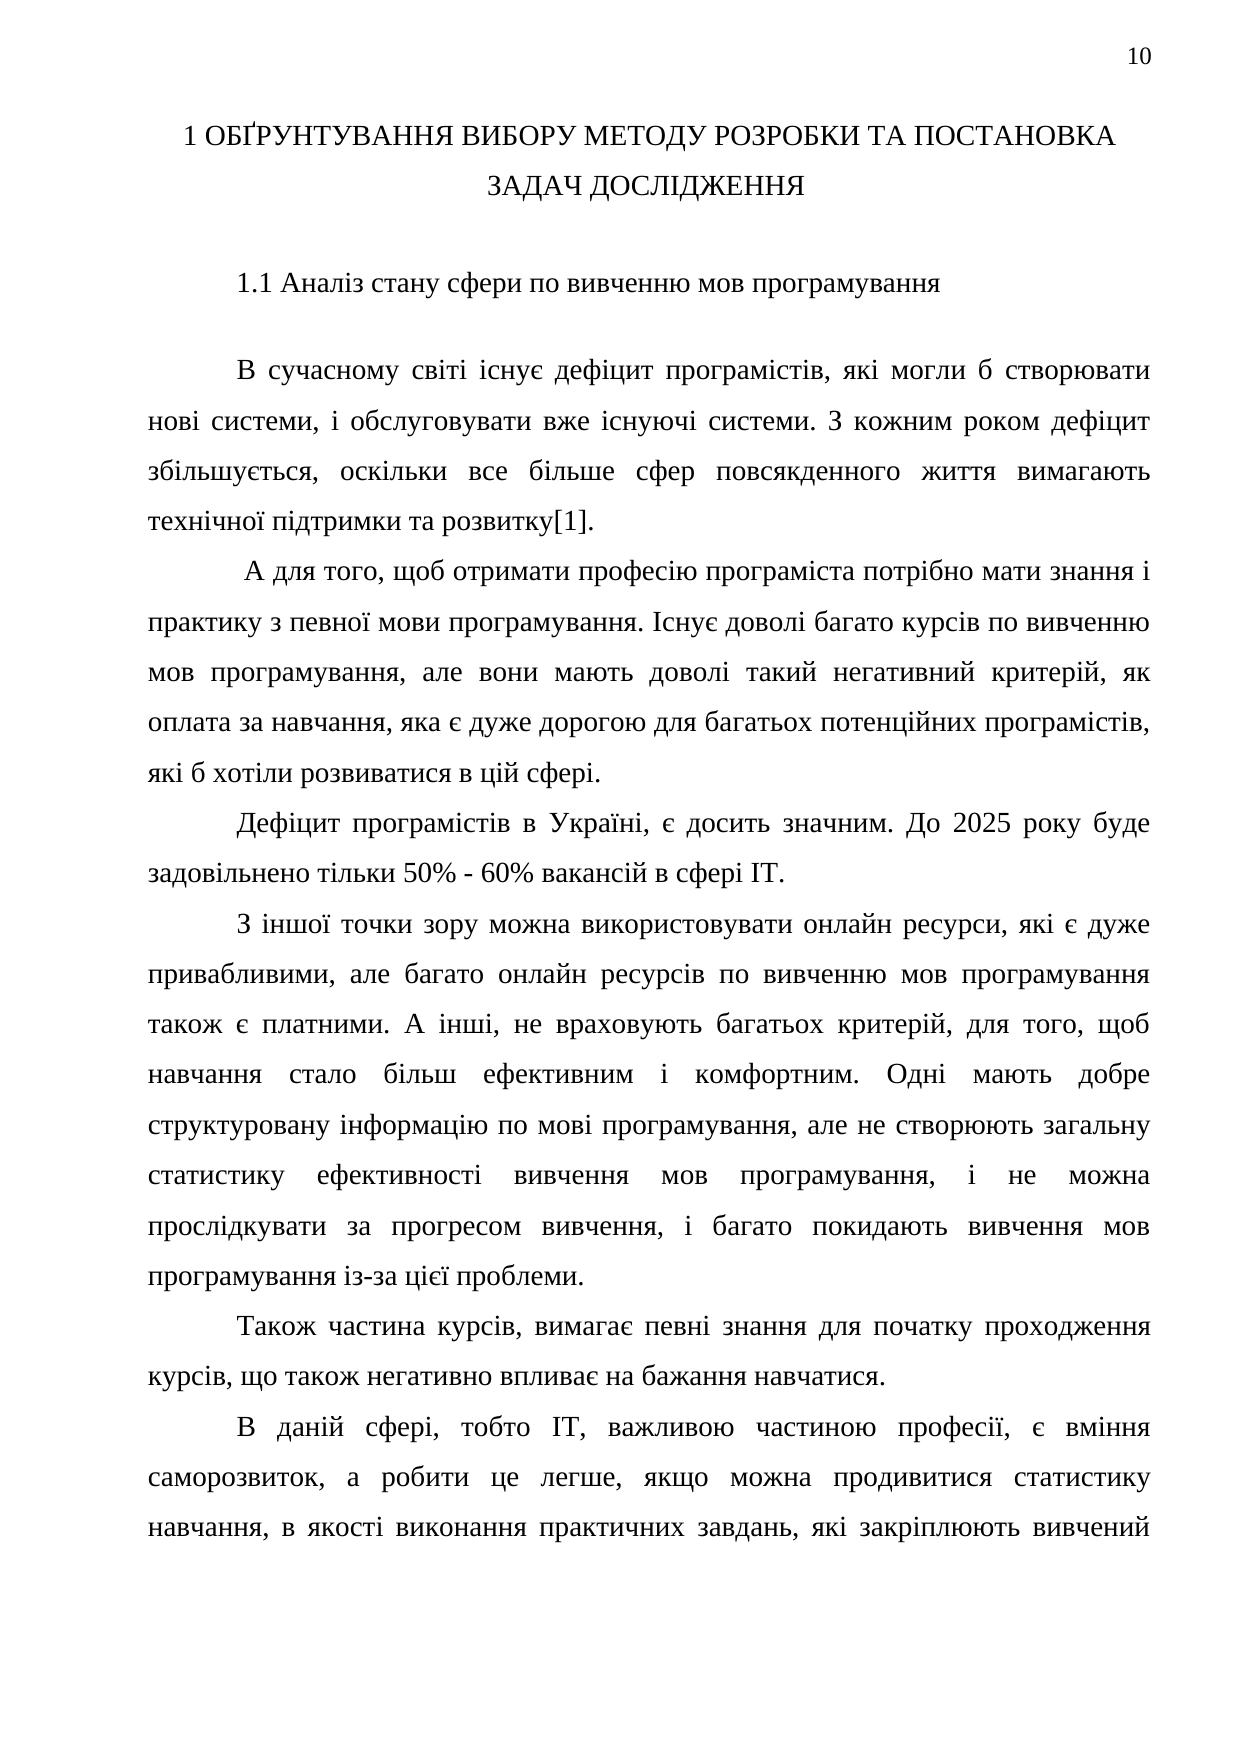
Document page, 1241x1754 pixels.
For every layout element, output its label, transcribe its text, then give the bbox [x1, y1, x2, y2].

text А для того, щоб отримати професію програміста потрібно мати знання і практику з певної мови програмування. Існує доволі багато курсів по вивченню мов програмування, але вони мають доволі такий негативний критерій, як оплата за навчання, яка є дуже дорогою для багатьох потенційних програмістів, які б хотіли розвиватися в цій сфері. [148, 553, 1152, 788]
subtitle 1 Обґрунтування вибору методу розробки та постановка задач дослідження [148, 118, 1152, 202]
text В сучасному світі існує дефіцит програмістів, які могли б створювати нові системи, і обслуговувати вже існуючі системи. З кожним роком дефіцит збільшується, оскільки все більше сфер повсякденного життя вимагають технічної підтримки та розвитку[1]. [148, 352, 1152, 537]
text Також частина курсів, вимагає певні знання для початку проходження курсів, що також негативно впливає на бажання навчатися. [148, 1308, 1152, 1392]
subtitle Аналіз стану сфери по вивченню мов програмування [236, 266, 1152, 299]
text З іншої точки зору можна використовувати онлайн ресурси, які є дуже привабливими, але багато онлайн ресурсів по вивченню мов програмування також є платними. А інші, не враховують багатьох критерій, для того, щоб навчання стало більш ефективним і комфортним. Одні мають добре структуровану інформацію по мові програмування, але не створюють загальну статистику ефективності вивчення мов програмування, і не можна прослідкувати за прогресом вивчення, і багато покидають вивчення мов програмування із-за цієї проблеми. [148, 906, 1152, 1291]
text Дефіцит програмістів в Україні, є досить значним. До 2025 року буде задовільнено тільки 50% - 60% вакансій в сфері IT. [148, 805, 1152, 889]
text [148, 1409, 1152, 1543]
